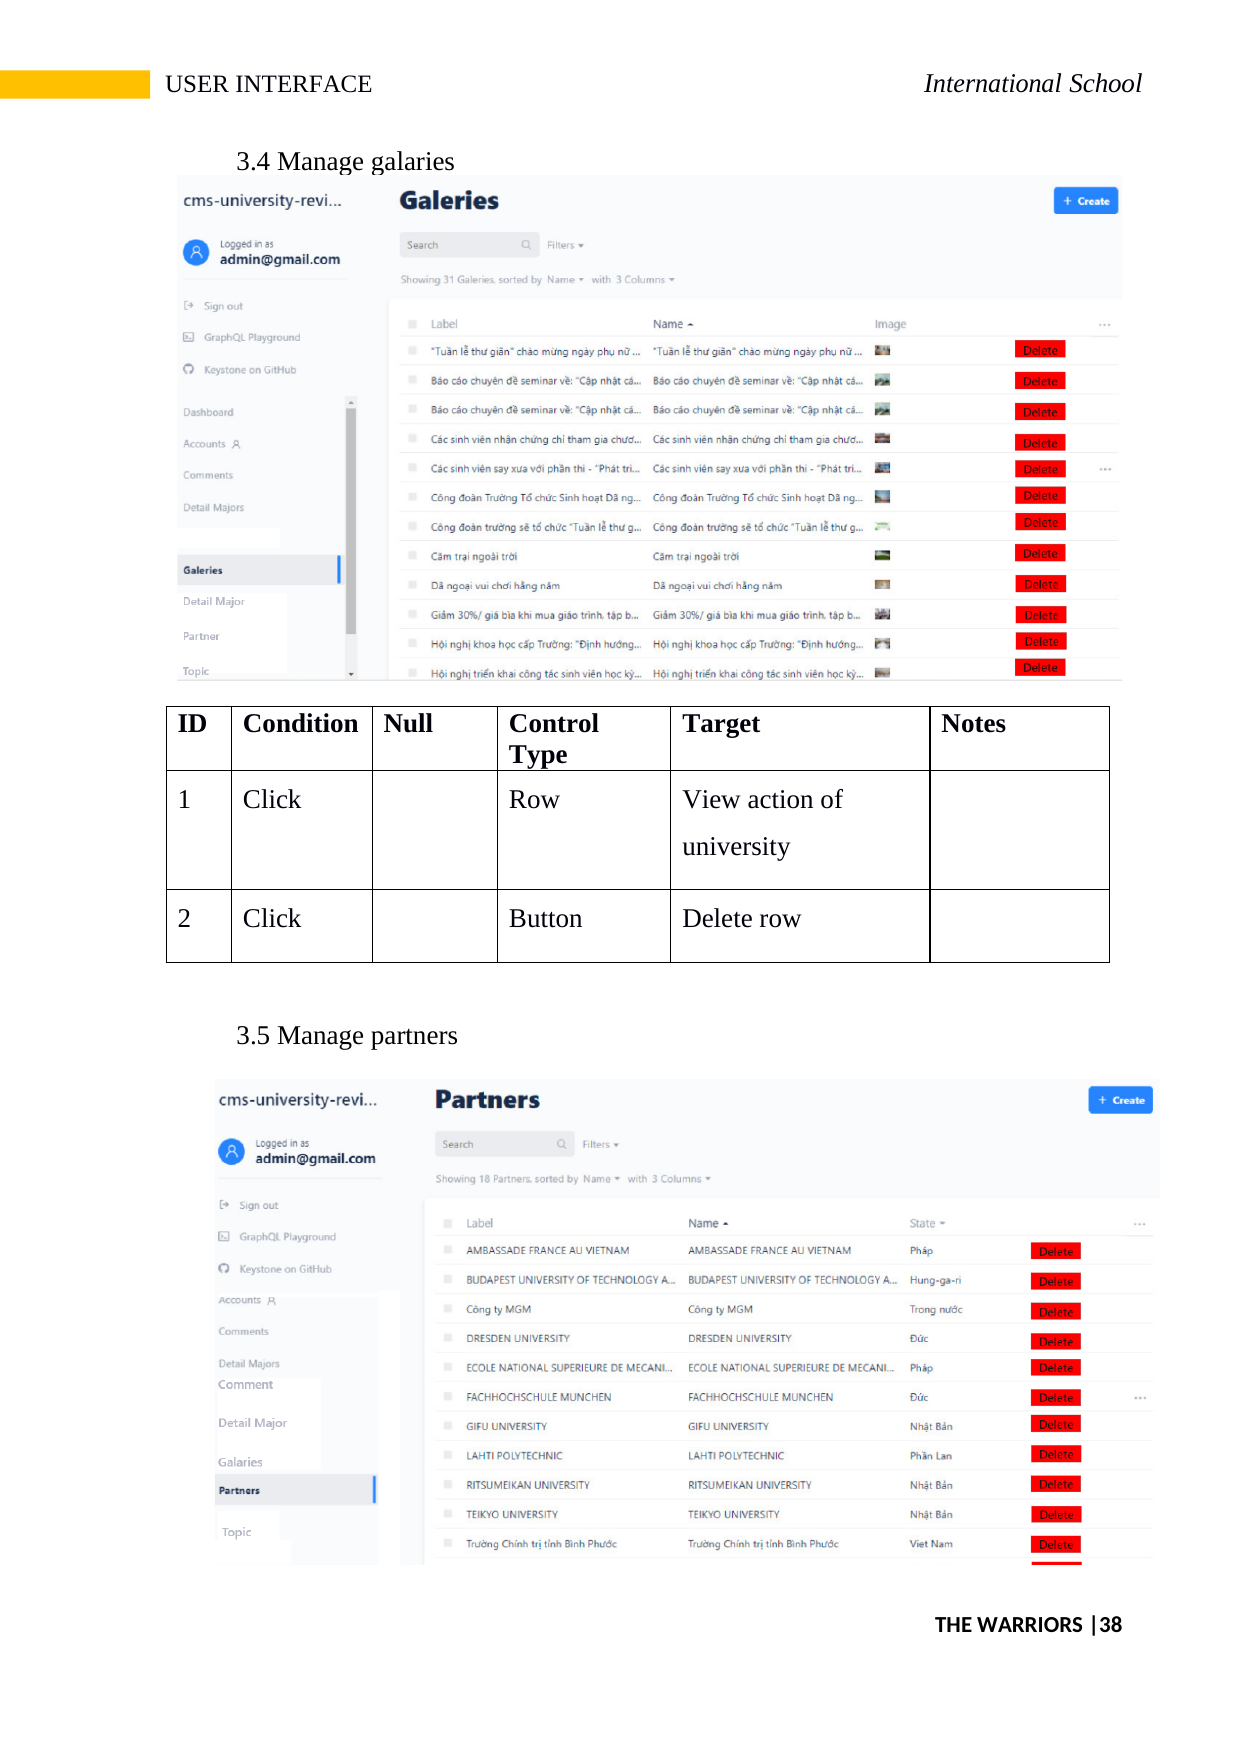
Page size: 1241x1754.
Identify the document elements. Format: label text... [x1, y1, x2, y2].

table_header Null [373, 707, 497, 769]
picture [214, 1079, 1160, 1565]
table_cell [373, 890, 497, 962]
table_header Target [671, 707, 929, 769]
table_cell Click [232, 771, 372, 889]
table_cell 2 [167, 890, 231, 962]
table_cell 1 [167, 771, 231, 889]
table_header ID [167, 707, 231, 769]
table_cell [373, 771, 497, 889]
table_cell View action of university [671, 771, 929, 889]
subtitle 3.4 Manage galaries [236, 144, 1122, 175]
table_cell Button [498, 890, 670, 962]
table_cell Delete row [671, 890, 929, 962]
table_header Condition [232, 707, 372, 769]
subtitle 3.5 Manage partners [236, 1019, 1122, 1050]
table_cell Click [232, 890, 372, 962]
table_header Notes [931, 707, 1109, 769]
picture [177, 175, 1123, 681]
table_cell [931, 771, 1109, 889]
table_cell Row [498, 771, 670, 889]
table_cell [931, 890, 1109, 962]
table_header Control Type [498, 707, 670, 769]
